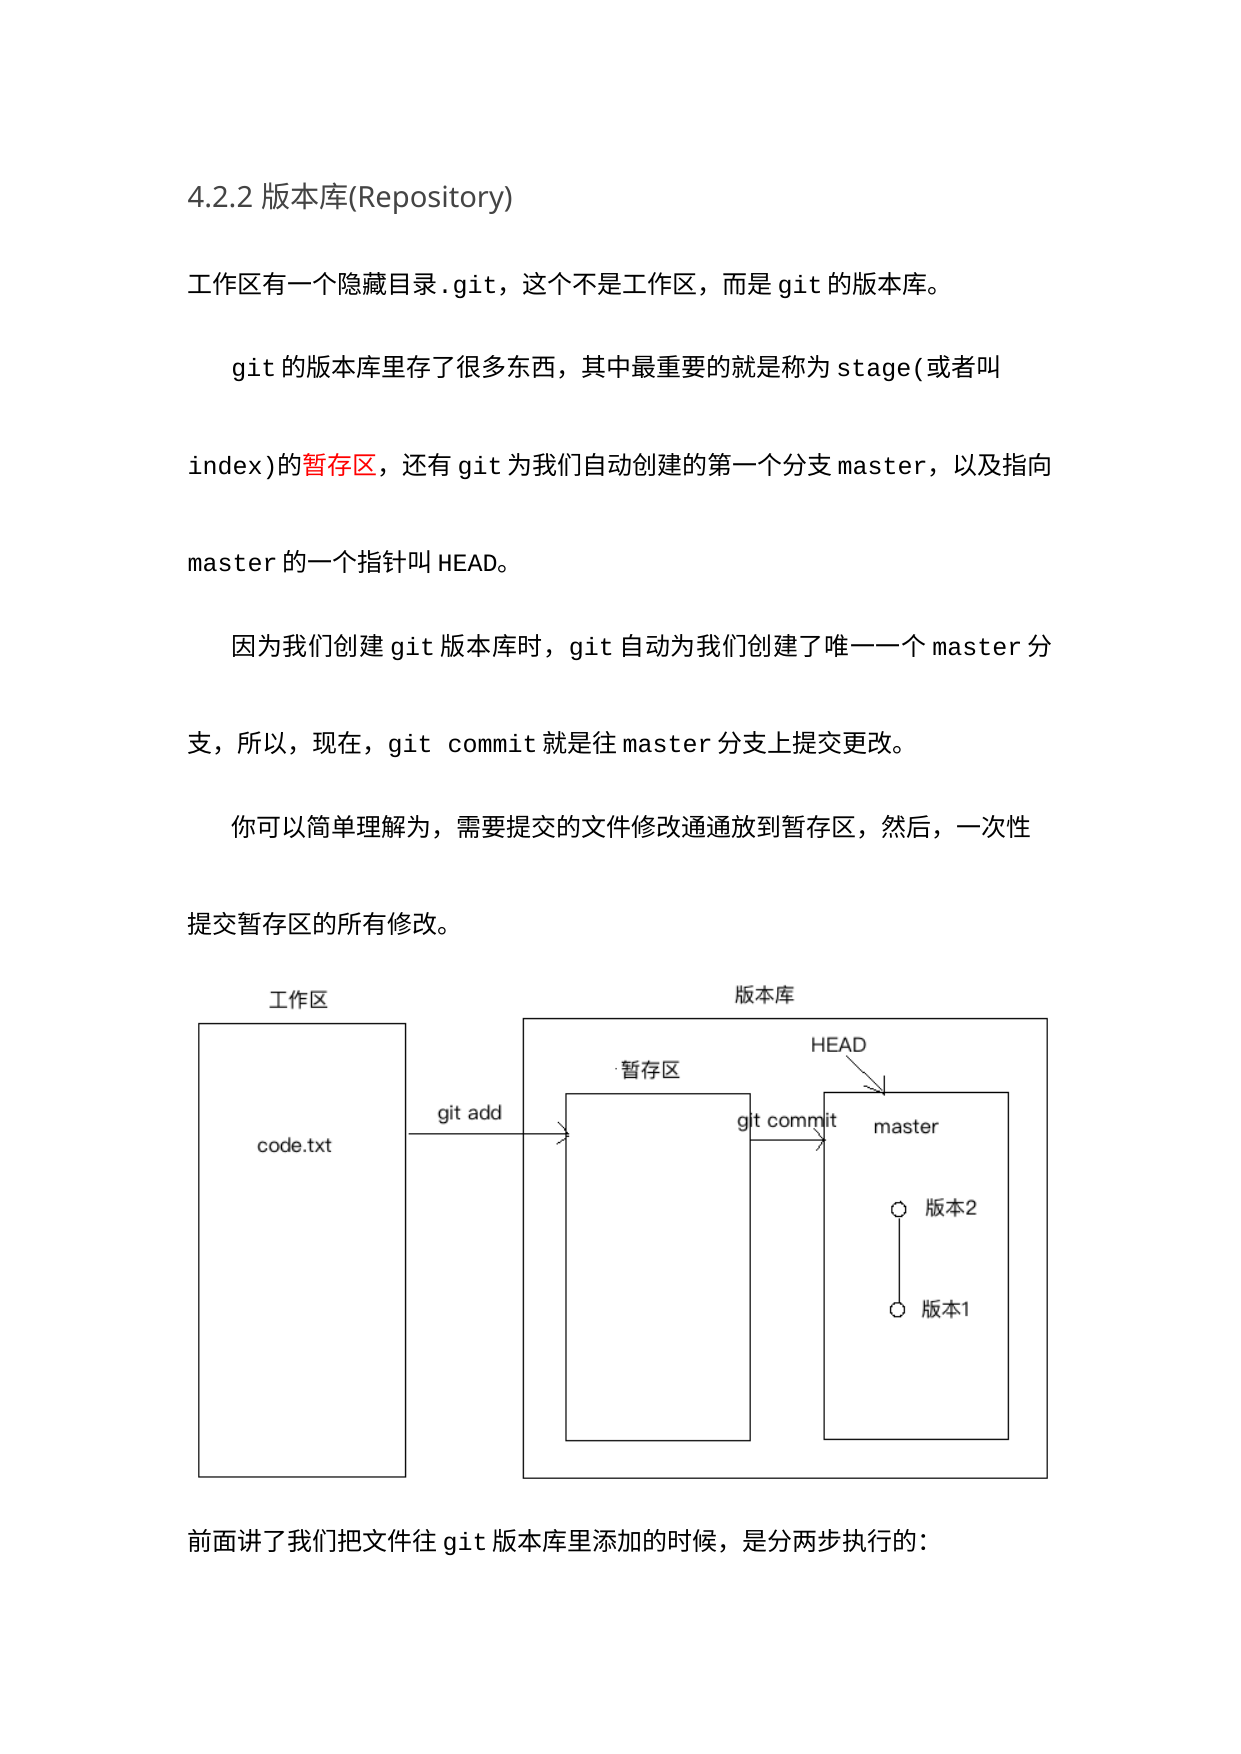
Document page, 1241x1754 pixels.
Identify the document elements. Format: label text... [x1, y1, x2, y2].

subtitle 4.2.2 版本库(Repository) [187, 162, 1053, 227]
text 因为我们创建git版本库时，git自动为我们创建了唯一一个master分支，所以，现在，git commit就是往master分支上提交更改。 [187, 612, 1053, 774]
text 前面讲了我们把文件往git版本库里添加的时候，是分两步执行的： [187, 1508, 1053, 1573]
text 工作区有一个隐藏目录.git，这个不是工作区，而是git的版本库。 [187, 250, 1053, 315]
text git的版本库里存了很多东西，其中最重要的就是称为stage(或者叫index)的暂存区，还有git为我们自动创建的第一个分支master，以及指向master的一个指针叫HEAD。 [187, 334, 1053, 594]
picture [187, 973, 1053, 1489]
text 你可以简单理解为，需要提交的文件修改通通放到暂存区，然后，一次性提交暂存区的所有修改。 [187, 793, 1053, 955]
